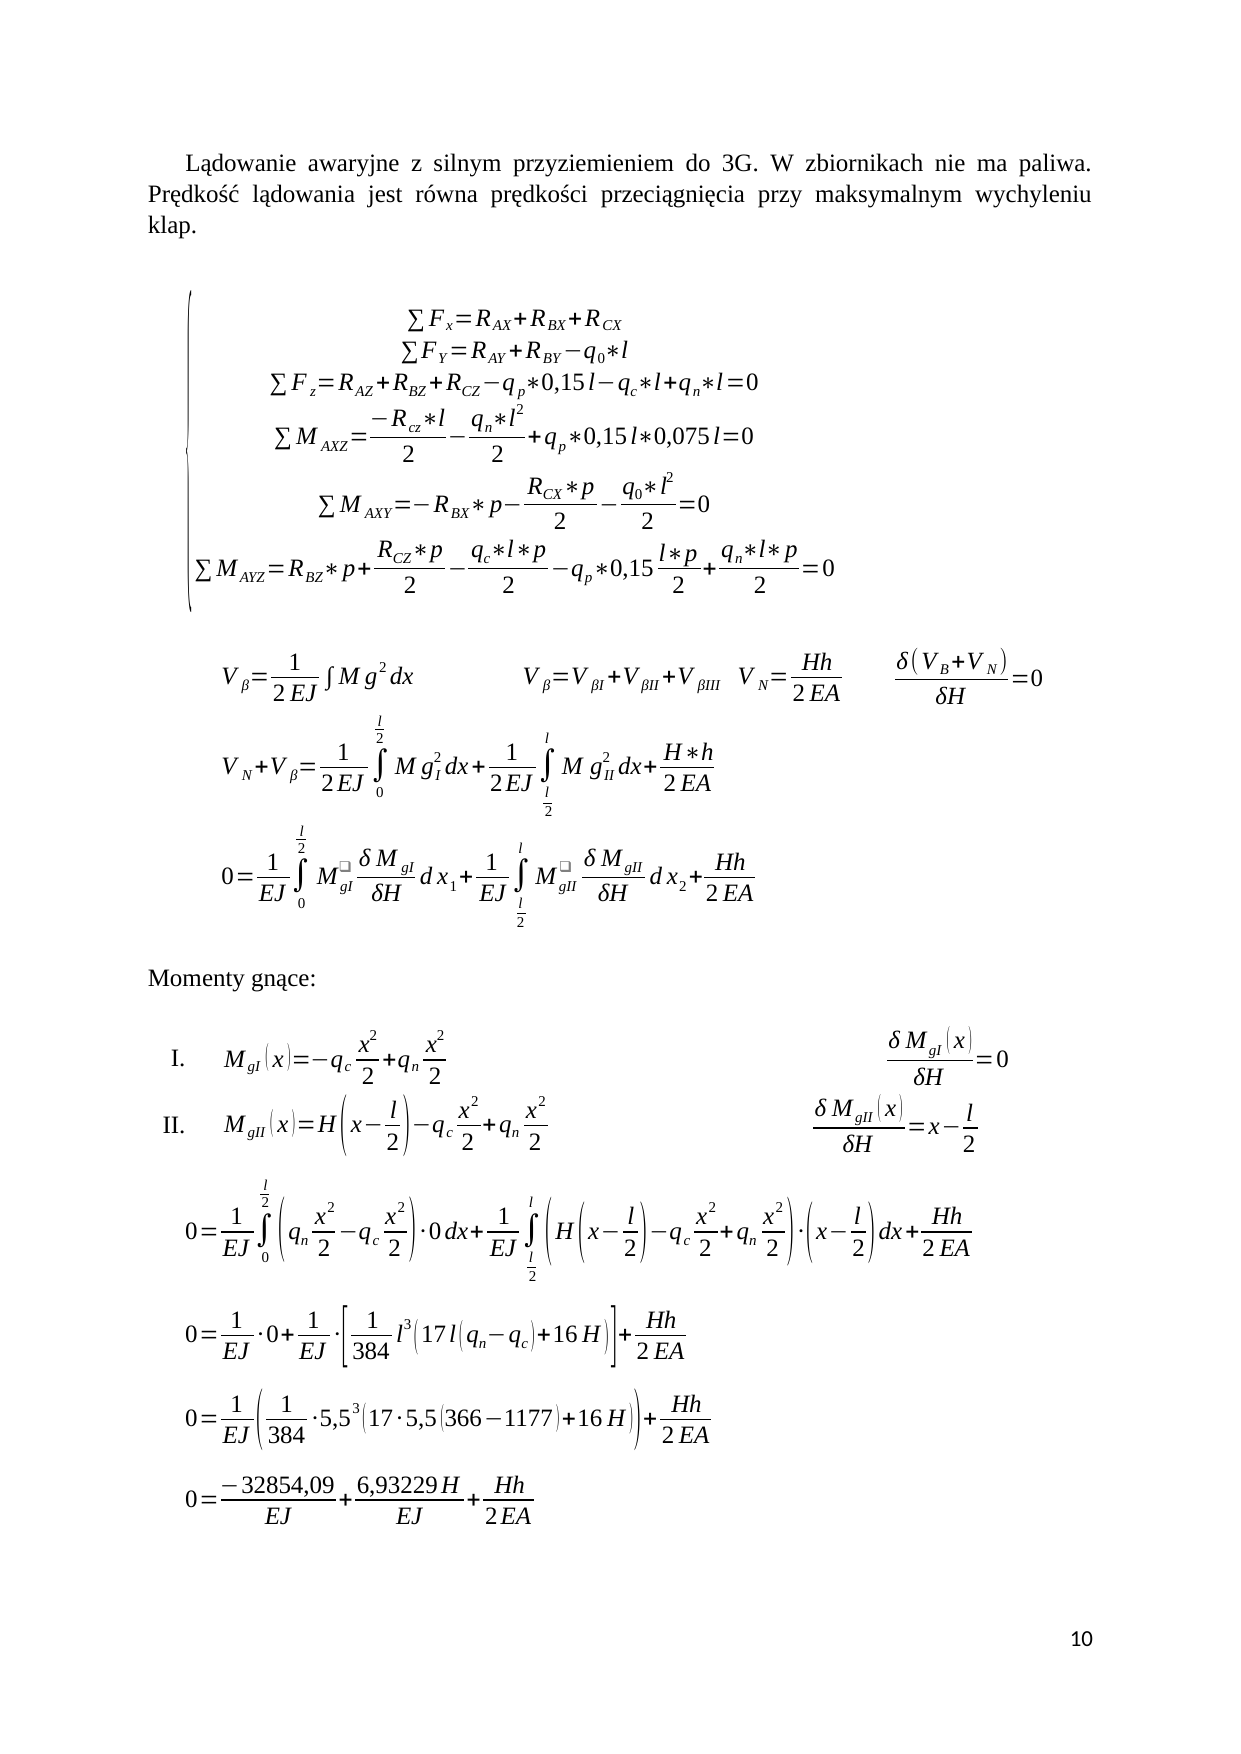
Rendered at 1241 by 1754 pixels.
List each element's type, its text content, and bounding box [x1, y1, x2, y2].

list Momenty gnące: [148, 963, 1093, 992]
text Lądowanie awaryjne z silnym przyziemieniem do 3G. W zbiornikach nie ma paliwa. Prędkość lądowania jest równa prędkości przeciągnięcia przy maksymalnym wychyleniu klap. [148, 148, 1093, 238]
